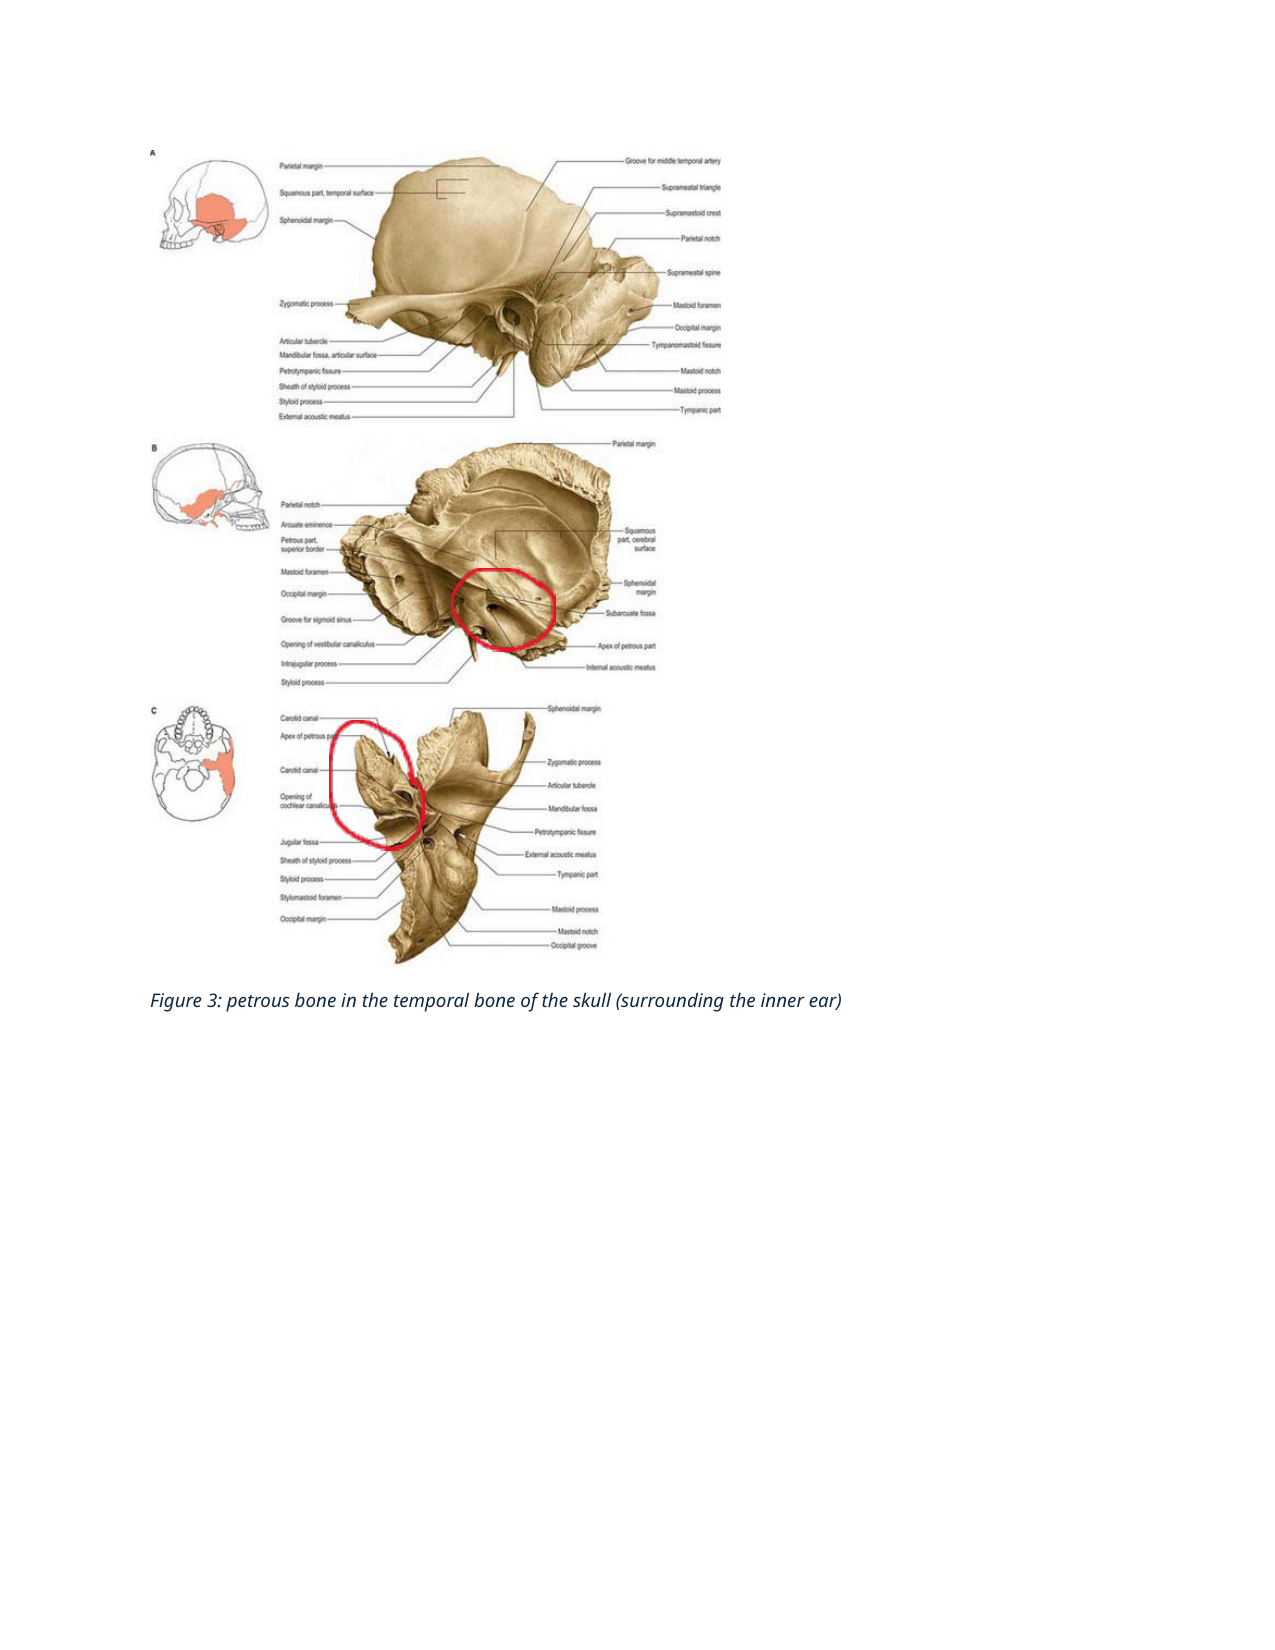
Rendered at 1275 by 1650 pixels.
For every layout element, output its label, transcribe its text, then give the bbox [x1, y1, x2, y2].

picture [150, 150, 721, 966]
